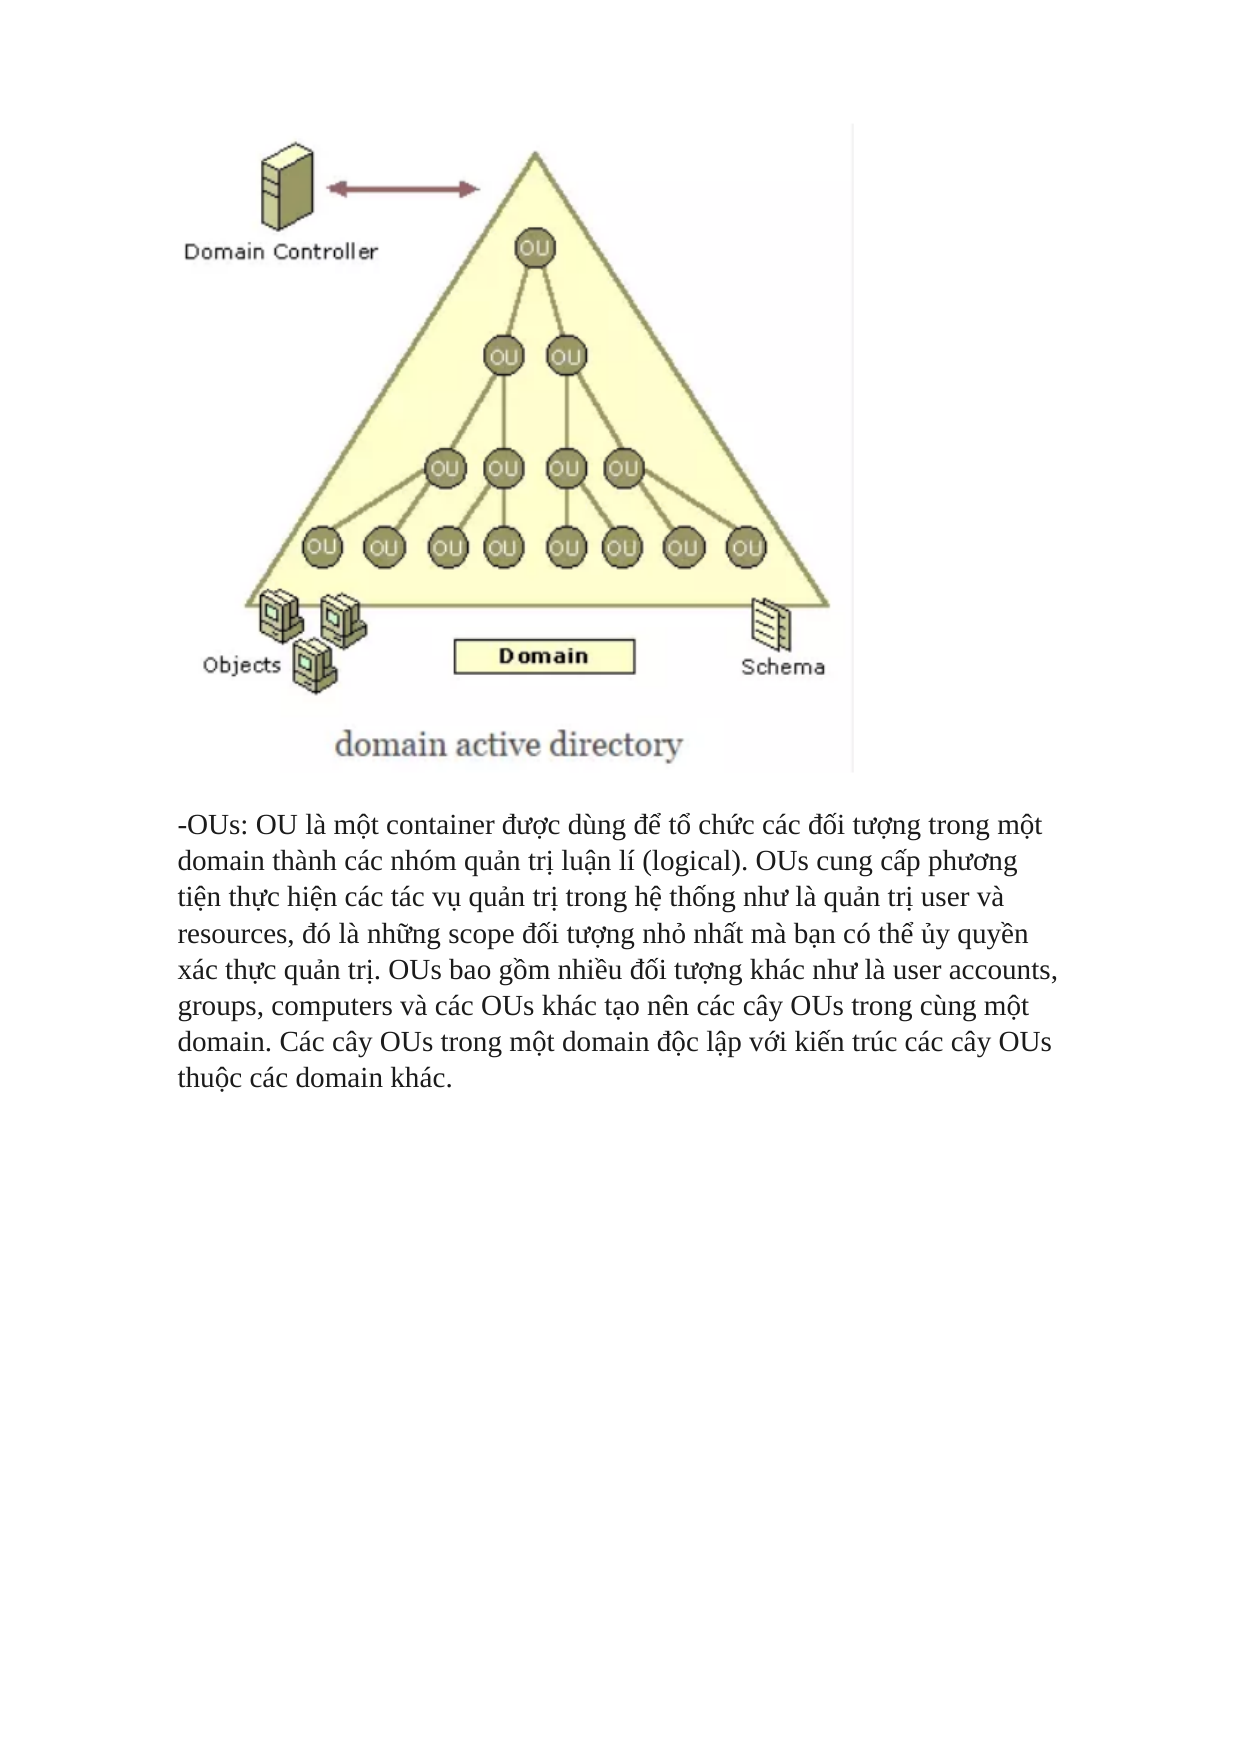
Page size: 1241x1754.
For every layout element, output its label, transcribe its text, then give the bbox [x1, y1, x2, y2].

text -OUs: OU là một container được dùng để tổ chức các đối tượng trong một domain thành các nhóm quản trị luận lí (logical). OUs cung cấp phương tiện thực hiện các tác vụ quản trị trong hệ thống như là quản trị user và resources, đó là những scope đối tượng nhỏ nhất mà bạn có thể ủy quyền xác thực quản trị. OUs bao gồm nhiều đối tượng khác như là user accounts, groups, computers và các OUs khác tạo nên các cây OUs trong cùng một domain. Các cây OUs trong một domain độc lập với kiến trúc các cây OUs thuộc các domain khác. [177, 807, 1063, 1094]
picture [177, 118, 928, 789]
